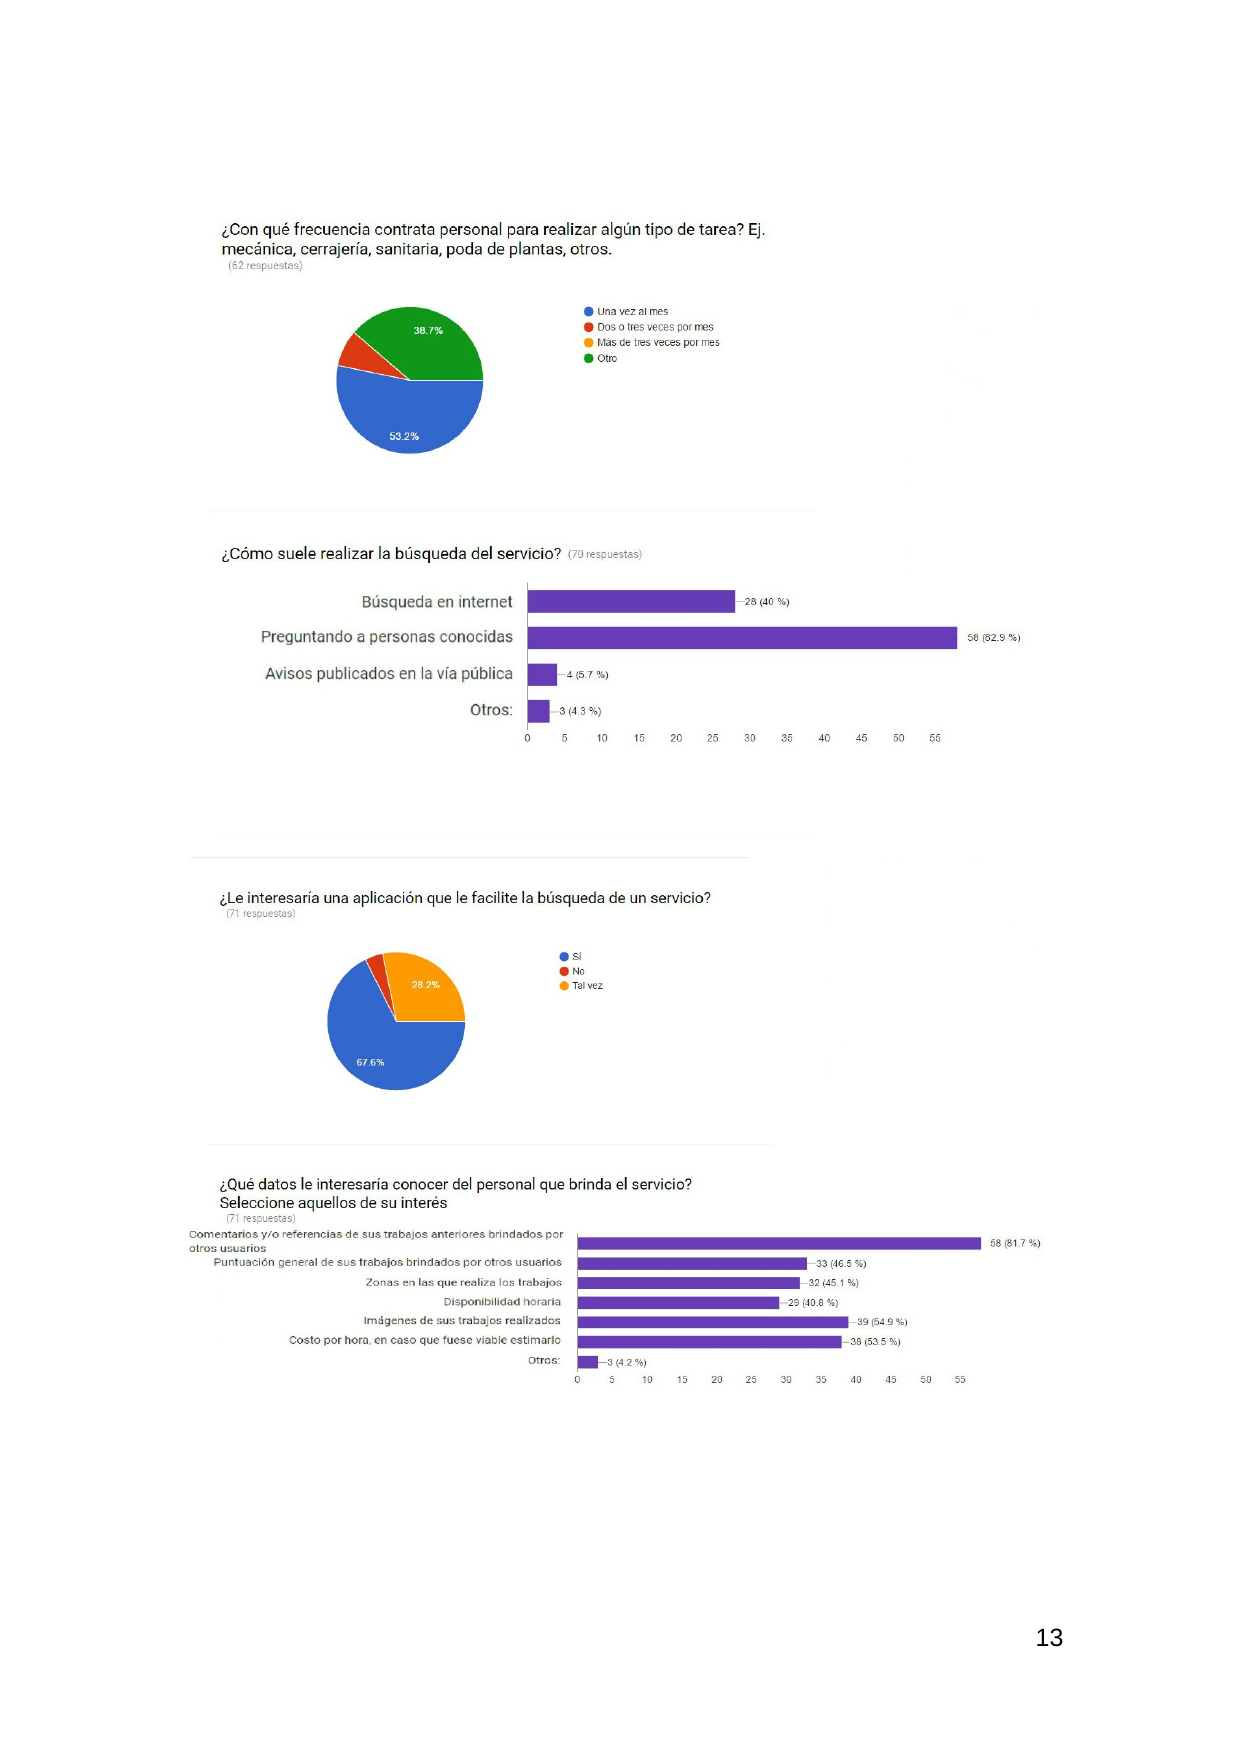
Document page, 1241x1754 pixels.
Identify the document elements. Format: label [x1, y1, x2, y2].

picture [177, 857, 1063, 1405]
picture [177, 177, 1063, 833]
